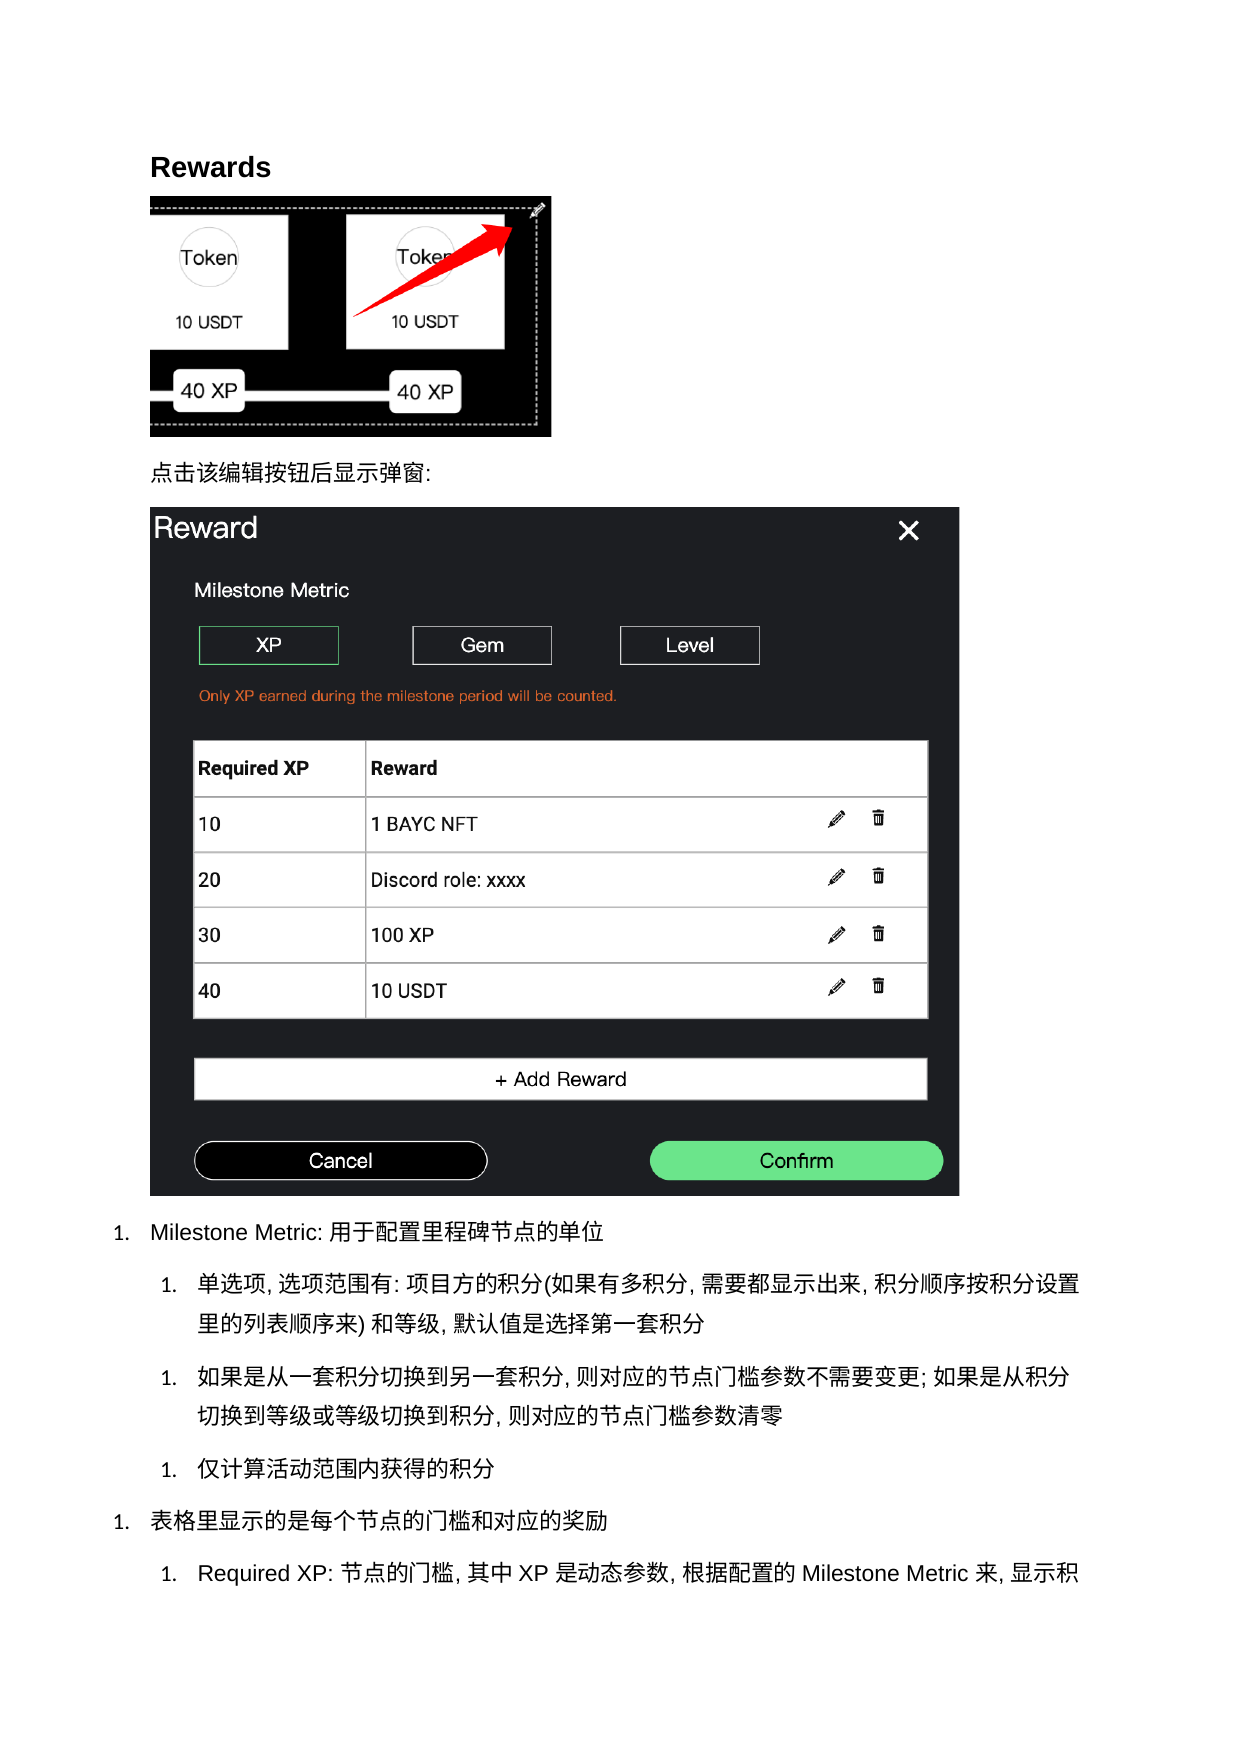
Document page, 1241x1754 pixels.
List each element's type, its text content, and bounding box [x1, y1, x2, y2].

list 单选项, 选项范围有: 项目方的积分(如果有多积分, 需要都显示出来, 积分顺序按积分设置里的列表顺序来) 和等级, 默认值是选择第一套积分 [160, 1266, 1090, 1339]
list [160, 1555, 1090, 1588]
list 表格里显示的是每个节点的门槛和对应的奖励 [112, 1503, 1090, 1536]
text 点击该编辑按钮后显示弹窗: [150, 455, 1090, 488]
list Milestone Metric: 用于配置里程碑节点的单位 [112, 1214, 1090, 1247]
list 如果是从一套积分切换到另一套积分, 则对应的节点门槛参数不需要变更; 如果是从积分切换到等级或等级切换到积分, 则对应的节点门槛参数清零 [160, 1358, 1090, 1431]
picture [150, 196, 552, 437]
picture [150, 507, 960, 1196]
list 仅计算活动范围内获得的积分 [160, 1451, 1090, 1484]
